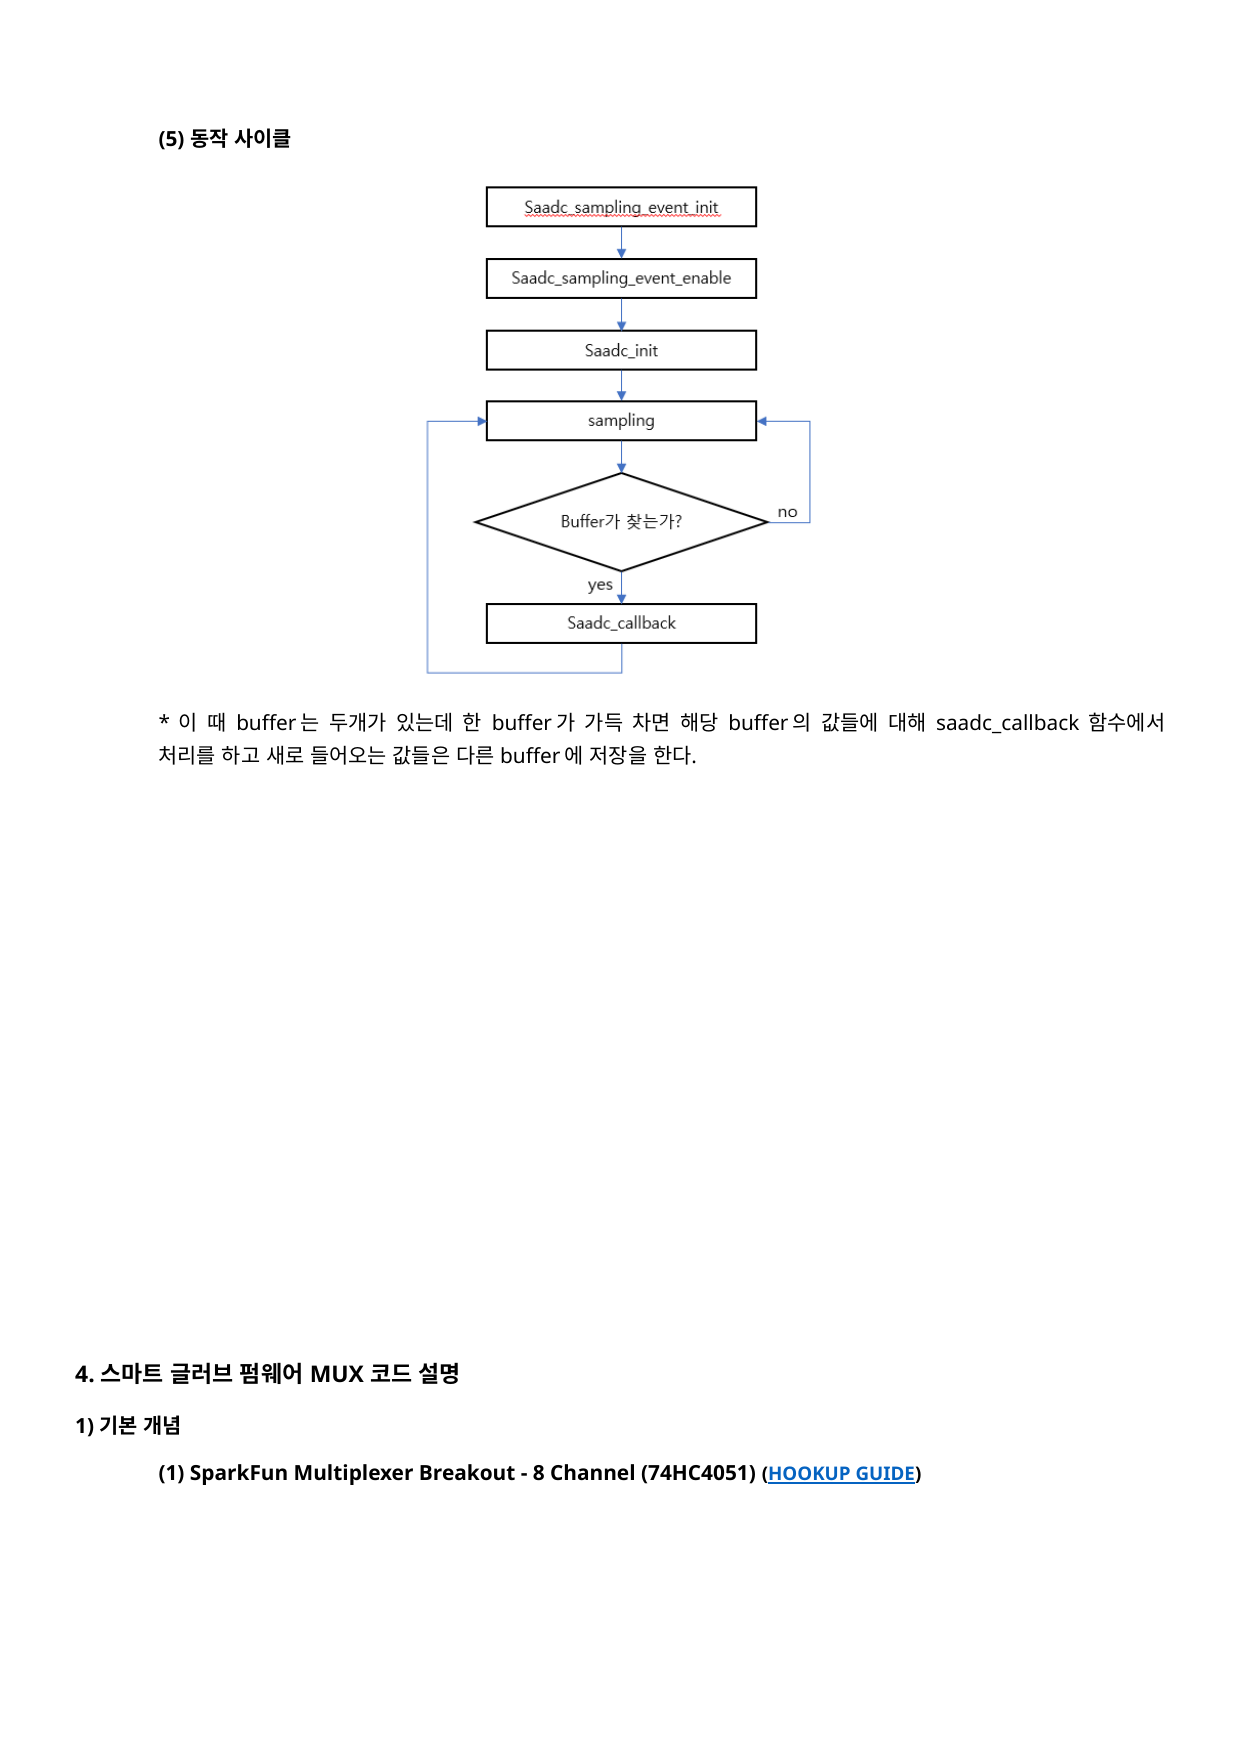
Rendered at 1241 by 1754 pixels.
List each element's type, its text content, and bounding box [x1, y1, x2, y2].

subtitle 4. 스마트 글러브 펌웨어 MUX 코드 설명 [75, 1356, 1165, 1389]
text 1) 기본 개념 [75, 1409, 1165, 1439]
text * 이 때 buffer는 두개가 있는데 한 buffer가 가득 차면 해당 buffer의 값들에 대해 saadc_callback 함수에서 처리를 하고 새로 들어오는 값들은 다른 buffer에 저장을 한다. [158, 707, 1165, 770]
picture [406, 171, 834, 688]
text (5) 동작 사이클 [158, 122, 1165, 153]
text (1) SparkFun Multiplexer Breakout - 8 Channel (74HC4051) (HOOKUP GUIDE) [75, 1458, 1165, 1487]
